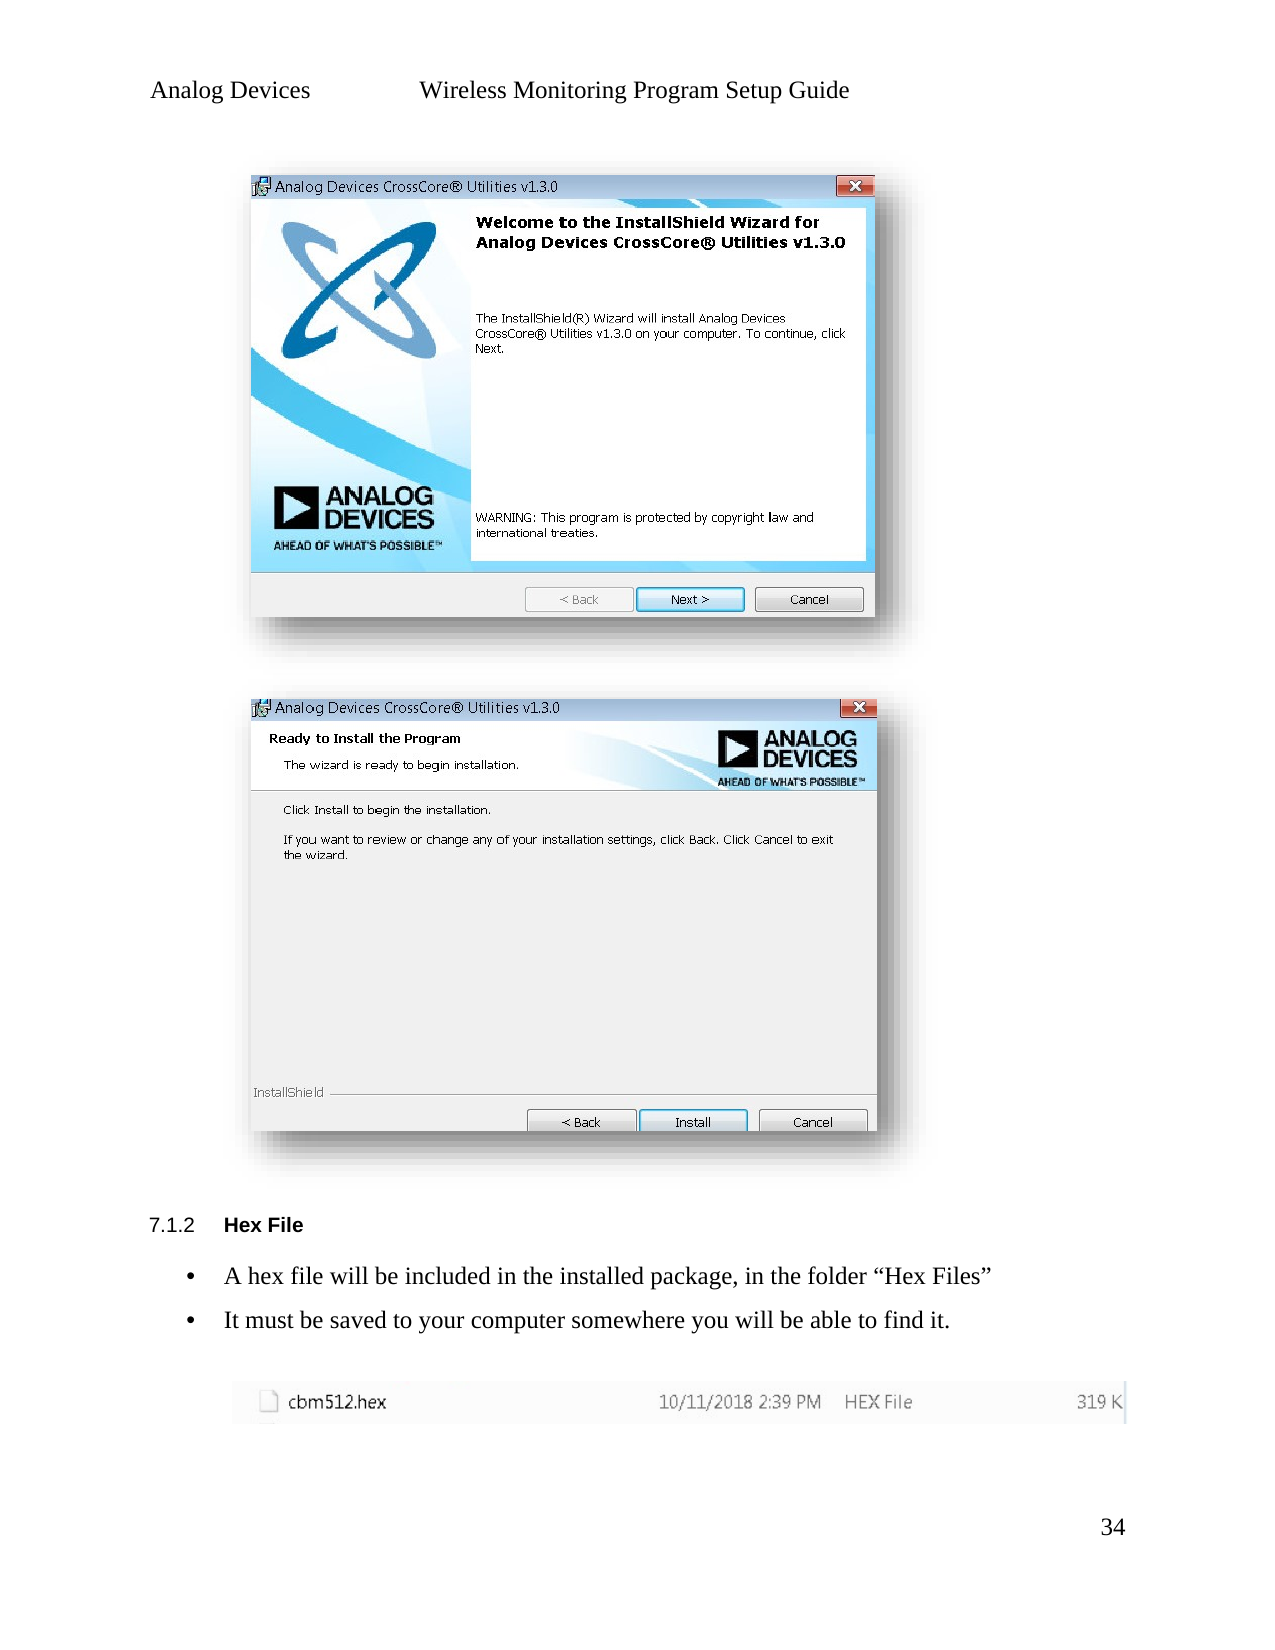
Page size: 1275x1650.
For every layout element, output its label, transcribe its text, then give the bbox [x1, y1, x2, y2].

subtitle Hex File [148, 1213, 1206, 1237]
picture [231, 1381, 1129, 1424]
list A hex file will be included in the installed package, in the folder “Hex Files” [186, 1261, 1126, 1290]
list It must be saved to your computer somewhere you will be able to find it. [186, 1305, 1126, 1334]
picture [217, 149, 945, 1196]
